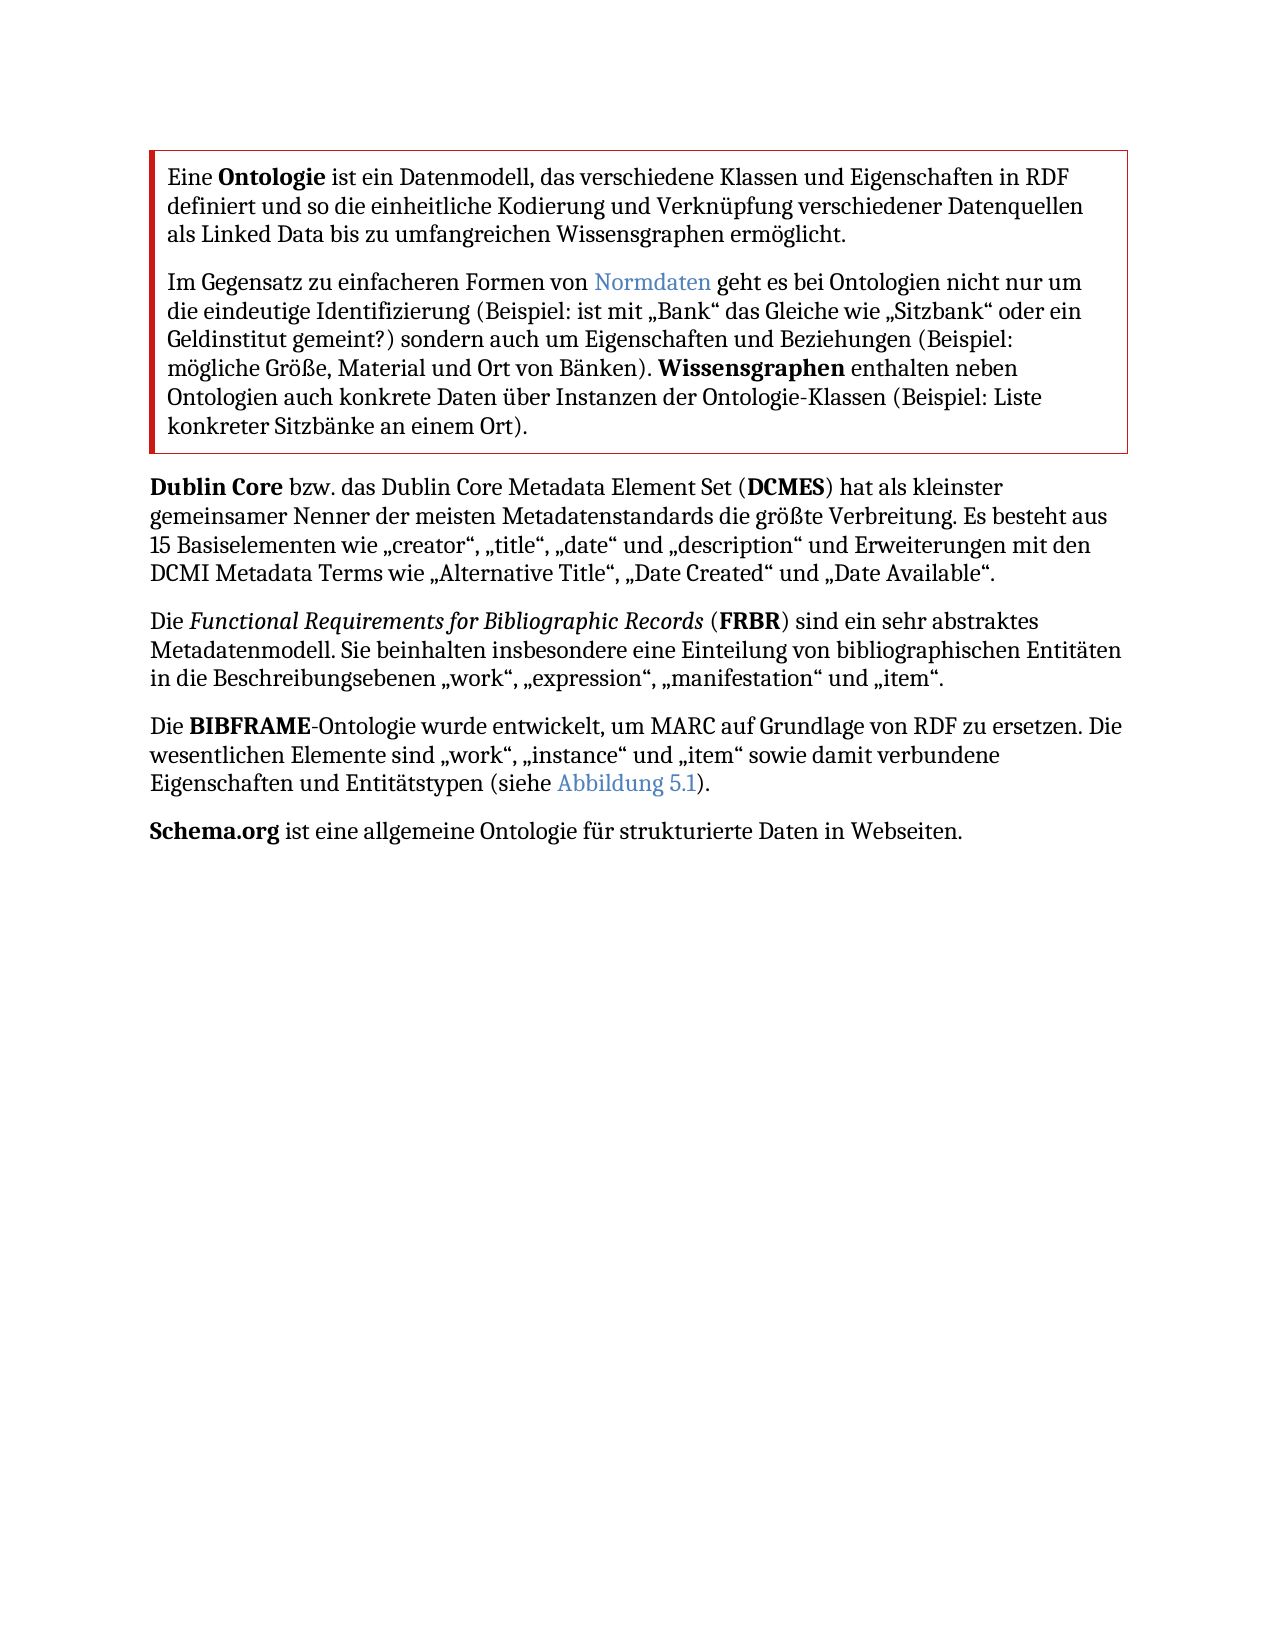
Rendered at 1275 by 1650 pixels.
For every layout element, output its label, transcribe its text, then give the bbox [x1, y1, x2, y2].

table_cell Eine Ontologie ist ein Datenmodell, das verschiedene Klassen und Eigenschaften in RDF definiert und so die einheitliche Kodierung und Verknüpfung verschiedener Datenquellen als Linked Data bis zu umfangreichen Wissensgraphen ermöglicht. Im Gegensatz zu einfacheren Formen von Normdaten geht es bei Ontologien nicht nur um die eindeutige Identifizierung (Beispiel: ist mit „Bank“ das Gleiche wie „Sitzbank“ oder ein Geldinstitut gemeint?) sondern auch um Eigenschaften und Beziehungen (Beispiel: mögliche Größe, Material und Ort von Bänken). Wissensgraphen enthalten neben Ontologien auch konkrete Daten über Instanzen der Ontologie-Klassen (Beispiel: Liste konkreter Sitzbänke an einem Ort). [155, 151, 1127, 453]
text Die BIBFRAME-Ontologie wurde entwickelt, um MARC auf Grundlage von RDF zu ersetzen. Die wesentlichen Elemente sind „work“, „instance“ und „item“ sowie damit verbundene Eigenschaften und Entitätstypen (siehe Abbildung 5.1). [150, 712, 1125, 798]
text Die Functional Requirements for Bibliographic Records (FRBR) sind ein sehr abstraktes Metadatenmodell. Sie beinhalten insbesondere eine Einteilung von bibliographischen Entitäten in die Beschreibungsebenen „work“, „expression“, „manifestation“ und „item“. [150, 607, 1125, 693]
text Schema.org ist eine allgemeine Ontologie für strukturierte Daten in Webseiten. [150, 817, 1125, 846]
text Dublin Core bzw. das Dublin Core Metadata Element Set (DCMES) hat als kleinster gemeinsamer Nenner der meisten Metadatenstandards die größte Verbreitung. Es besteht aus 15 Basiselementen wie „creator“, „title“, „date“ und „description“ und Erweiterungen mit den DCMI Metadata Terms wie „Alternative Title“, „Date Created“ und „Date Available“. [150, 473, 1125, 588]
